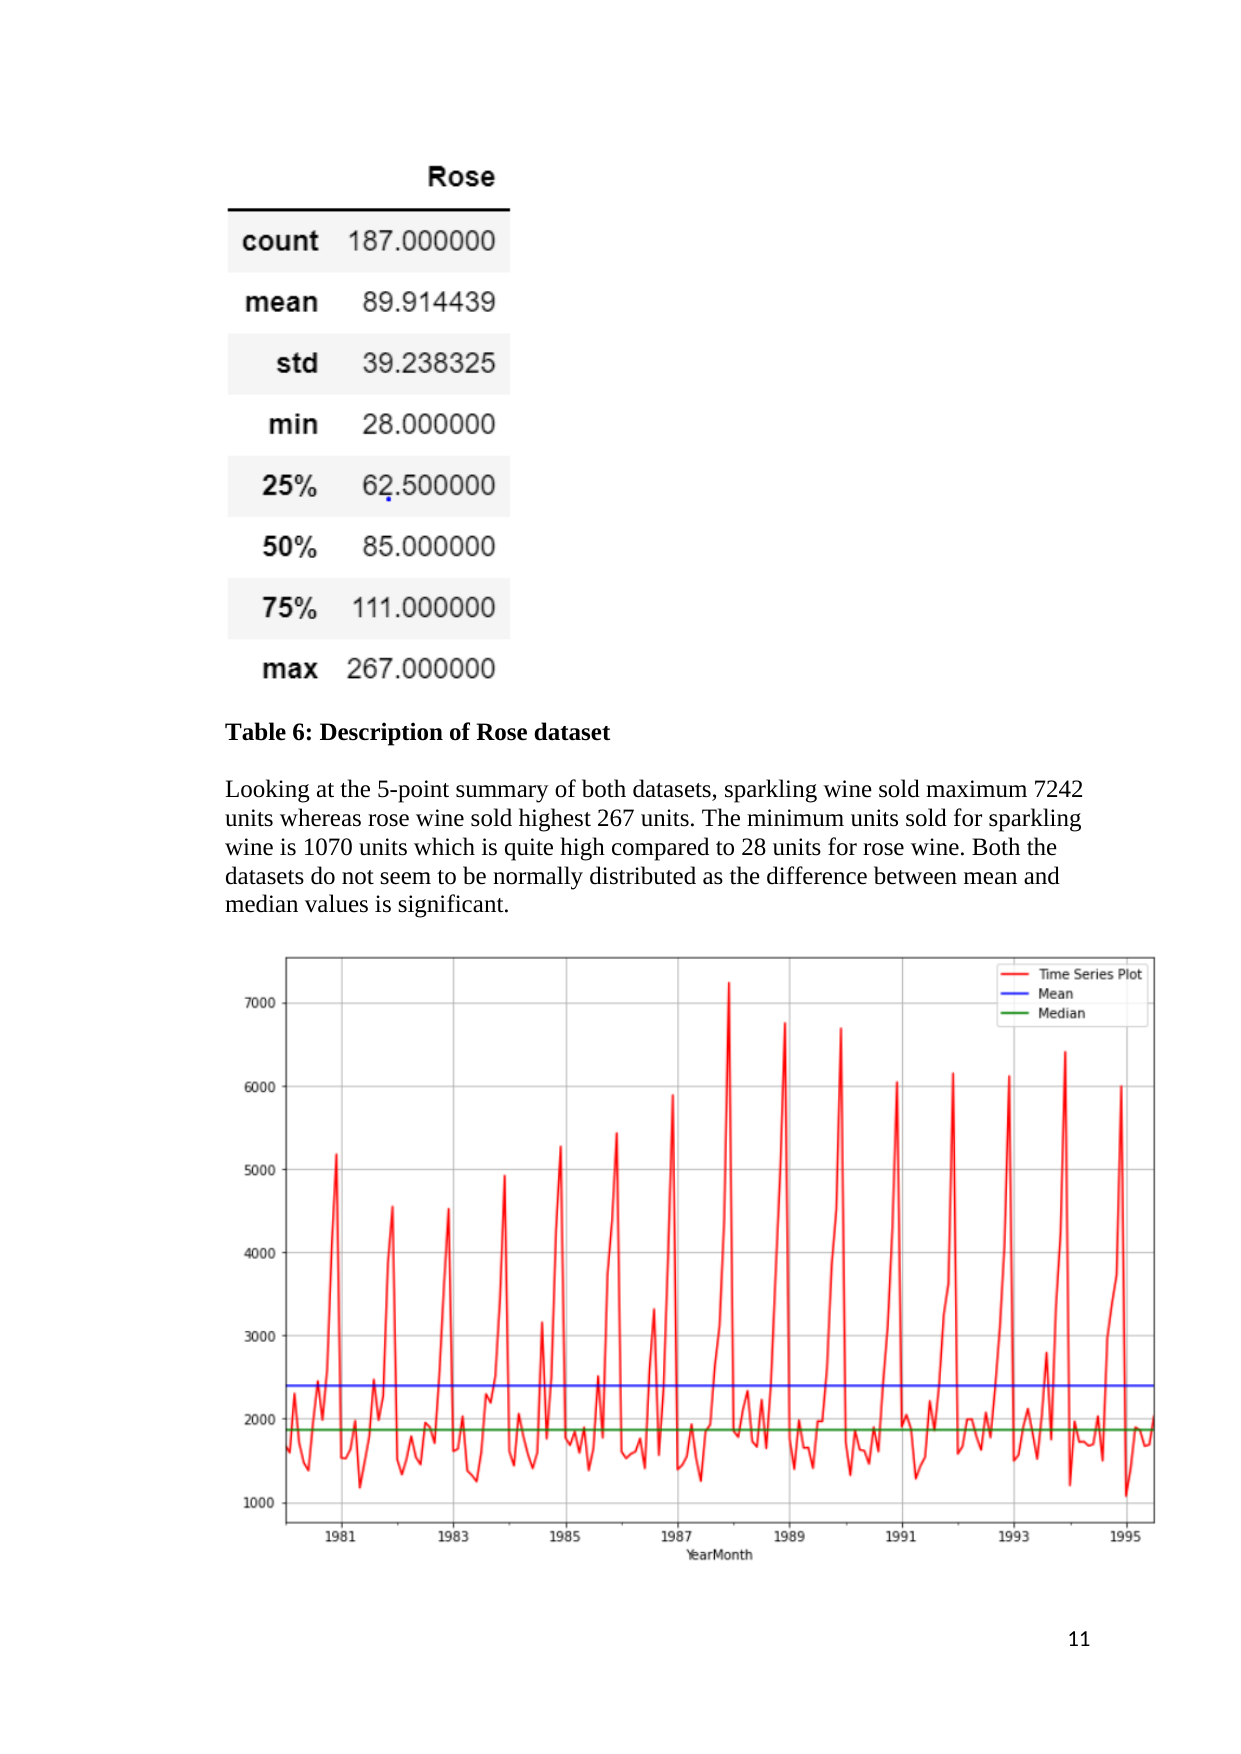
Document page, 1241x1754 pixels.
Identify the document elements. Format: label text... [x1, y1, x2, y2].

text Looking at the 5-point summary of both datasets, sparkling wine sold maximum 7242 units whereas rose wine sold highest 267 units. The minimum units sold for sparkling wine is 1070 units which is quite high compared to 28 units for rose wine. Both the datasets do not seem to be normally distributed as the difference between mean and median values is significant. [225, 774, 1090, 918]
picture [225, 947, 1166, 1566]
text Table 6: Description of Rose dataset [150, 717, 1090, 745]
picture [225, 150, 514, 688]
